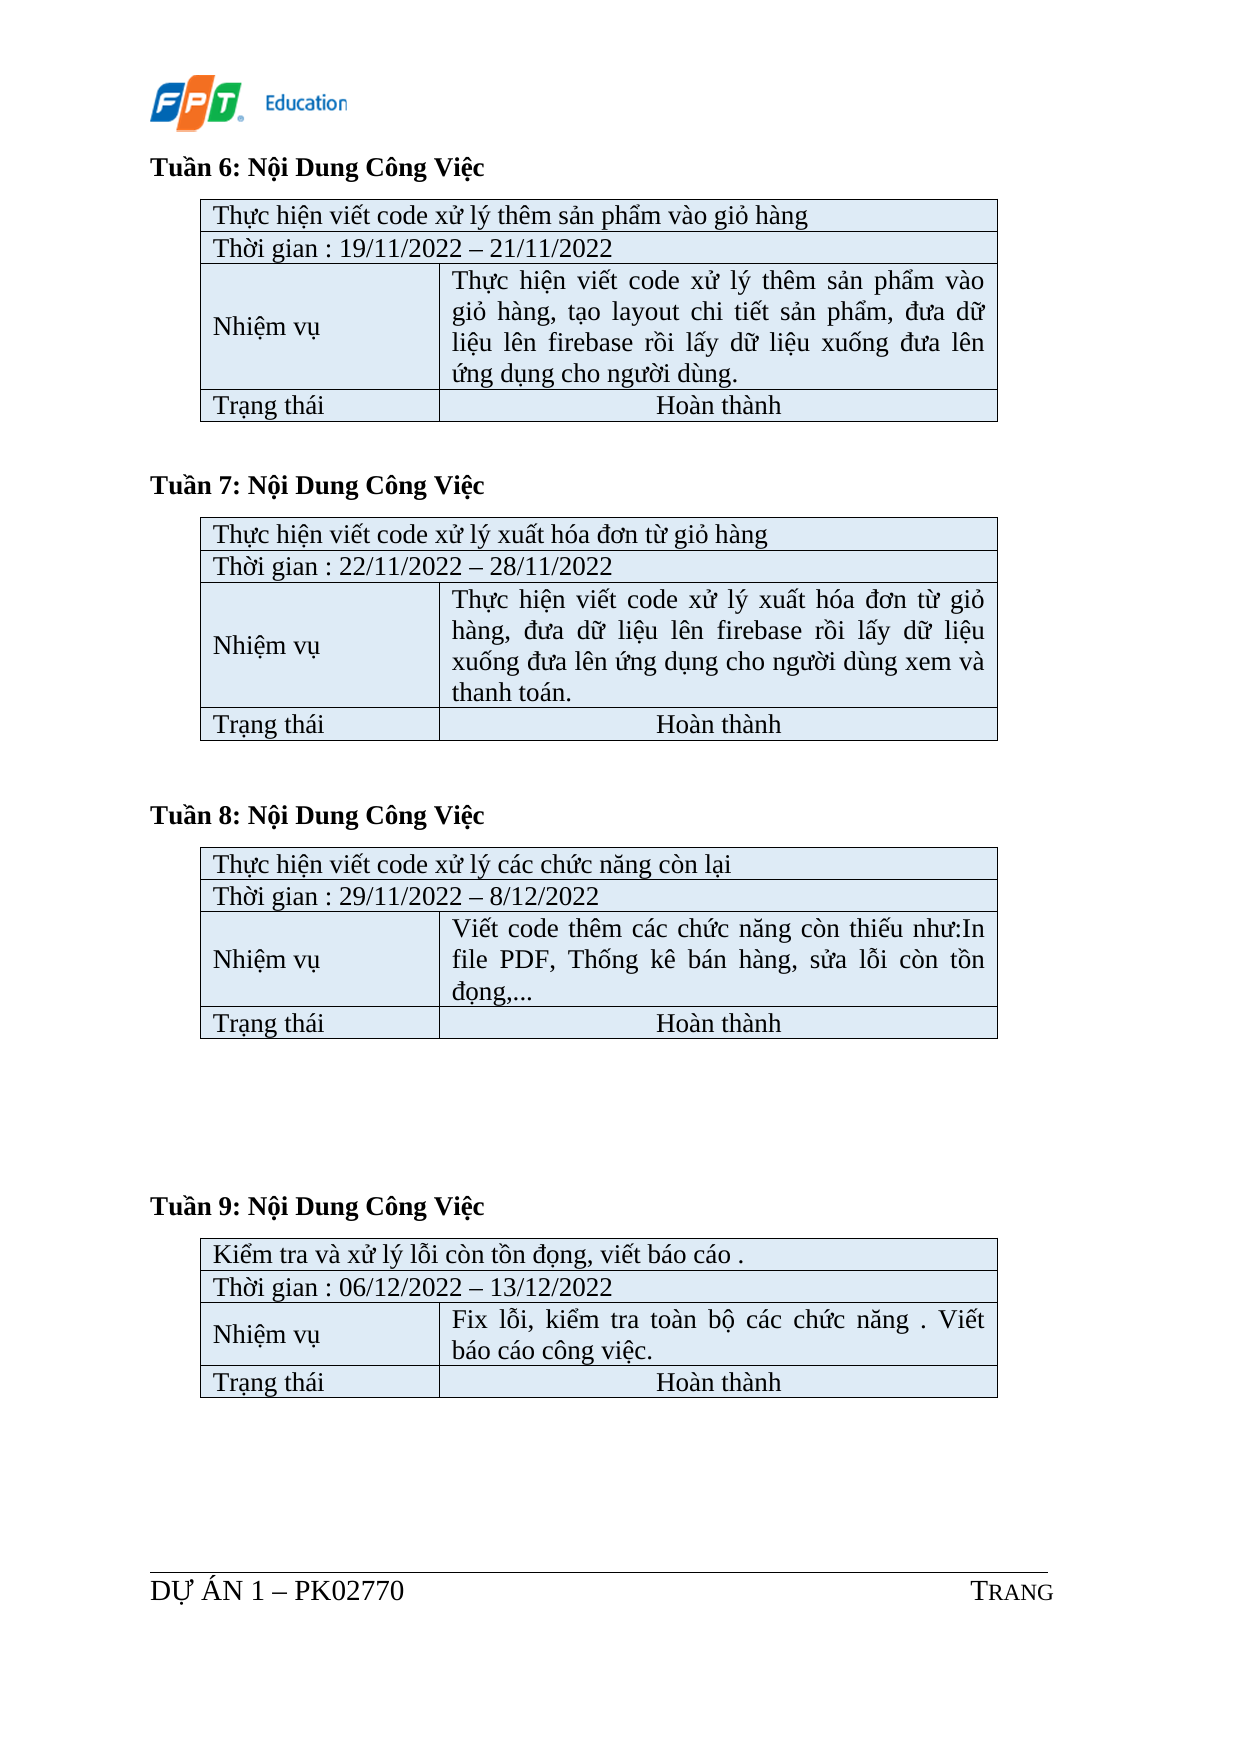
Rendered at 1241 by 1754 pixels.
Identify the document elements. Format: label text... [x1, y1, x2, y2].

table_cell Viết code thêm các chức năng còn thiếu như:In file PDF, Thống kê bán hàng, sửa lỗi còn tồn đọng,... [440, 912, 997, 1006]
text Tuần 9: Nội Dung Công Việc [150, 1189, 1048, 1221]
table_cell Thời gian : 06/12/2022 – 13/12/2022 [201, 1271, 997, 1302]
table_cell Nhiệm vụ [201, 583, 439, 707]
table_cell Trạng thái [201, 1366, 439, 1397]
table_cell Trạng thái [201, 708, 439, 739]
table_cell Hoàn thành [440, 1007, 997, 1038]
table_header Kiểm tra và xử lý lỗi còn tồn đọng, viết báo cáo . [201, 1239, 997, 1269]
table_cell Thời gian : 19/11/2022 – 21/11/2022 [201, 232, 997, 263]
table_cell Thực hiện viết code xử lý thêm sản phẩm vào giỏ hàng, tạo layout chi tiết sản phẩm, đưa dữ liệu lên firebase rồi lấy dữ liệu xuống đưa lên ứng dụng cho người dùng. [440, 264, 997, 388]
table_cell Hoàn thành [440, 1366, 997, 1397]
text Tuần 7: Nội Dung Công Việc [150, 469, 1048, 501]
text Tuần 8: Nội Dung Công Việc [150, 799, 1048, 830]
table_cell Thời gian : 29/11/2022 – 8/12/2022 [201, 880, 997, 911]
table_cell Nhiệm vụ [201, 912, 439, 1006]
text Tuần 6: Nội Dung Công Việc [150, 151, 1048, 182]
table_cell Nhiệm vụ [201, 264, 439, 388]
table_cell Thực hiện viết code xử lý xuất hóa đơn từ giỏ hàng, đưa dữ liệu lên firebase rồi lấy dữ liệu xuống đưa lên ứng dụng cho người dùng xem và thanh toán. [440, 583, 997, 707]
table_cell Thời gian : 22/11/2022 – 28/11/2022 [201, 551, 997, 582]
table_cell Trạng thái [201, 1007, 439, 1038]
table_cell Fix lỗi, kiểm tra toàn bộ các chức năng . Viết báo cáo công việc. [440, 1303, 997, 1365]
table_cell Trạng thái [201, 390, 439, 421]
picture [150, 75, 347, 132]
table_header Thực hiện viết code xử lý thêm sản phẩm vào giỏ hàng [201, 200, 997, 231]
table_cell Nhiệm vụ [201, 1303, 439, 1365]
table_cell Hoàn thành [440, 708, 997, 739]
table_header Thực hiện viết code xử lý xuất hóa đơn từ giỏ hàng [201, 518, 997, 549]
table_header Thực hiện viết code xử lý các chức năng còn lại [201, 848, 997, 879]
table_cell Hoàn thành [440, 390, 997, 421]
